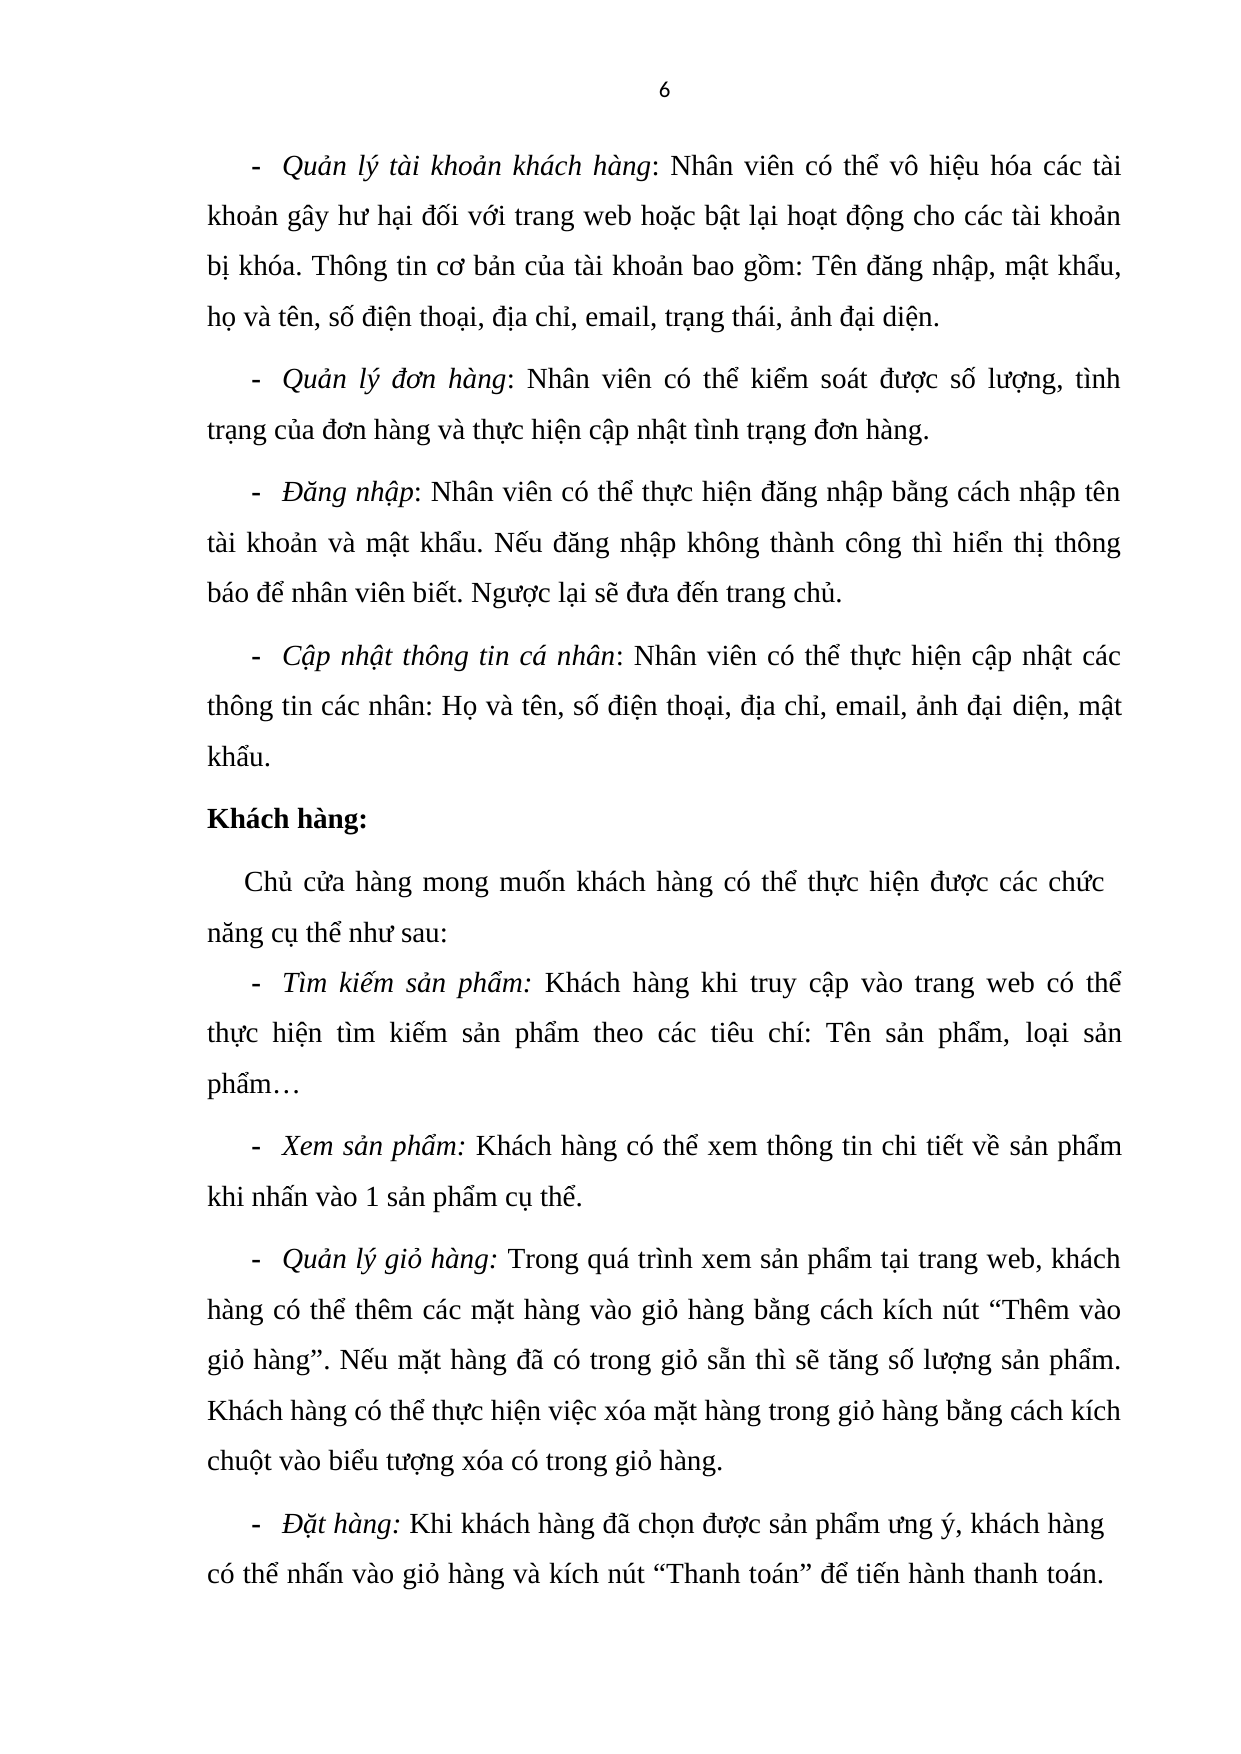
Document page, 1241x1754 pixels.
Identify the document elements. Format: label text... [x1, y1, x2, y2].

text Chủ cửa hàng mong muốn khách hàng có thể thực hiện được các chức năng cụ thể như sau: [207, 864, 1105, 948]
list Đăng nhập: Nhân viên có thể thực hiện đăng nhập bằng cách nhập tên tài khoản và mật khẩu. Nếu đăng nhập không thành công thì hiển thị thông báo để nhân viên biết. Ngược lại sẽ đưa đến trang chủ. [207, 474, 1122, 609]
text Khách hàng: [207, 802, 1122, 835]
list Cập nhật thông tin cá nhân: Nhân viên có thể thực hiện cập nhật các thông tin các nhân: Họ và tên, số điện thoại, địa chỉ, email, ảnh đại diện, mật khẩu. [207, 638, 1122, 772]
list Xem sản phẩm: Khách hàng có thể xem thông tin chi tiết về sản phẩm khi nhấn vào 1 sản phẩm cụ thể. [207, 1128, 1122, 1212]
list Tìm kiếm sản phẩm: Khách hàng khi truy cập vào trang web có thể thực hiện tìm kiếm sản phẩm theo các tiêu chí: Tên sản phẩm, loại sản phẩm… [207, 965, 1122, 1099]
list Quản lý tài khoản khách hàng: Nhân viên có thể vô hiệu hóa các tài khoản gây hư hại đối với trang web hoặc bật lại hoạt động cho các tài khoản bị khóa. Thông tin cơ bản của tài khoản bao gồm: Tên đăng nhập, mật khẩu, họ và tên, số điện thoại, địa chỉ, email, trạng thái, ảnh đại diện. [207, 148, 1122, 332]
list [207, 1506, 1106, 1589]
list Quản lý đơn hàng: Nhân viên có thể kiểm soát được số lượng, tình trạng của đơn hàng và thực hiện cập nhật tình trạng đơn hàng. [207, 361, 1122, 445]
list Quản lý giỏ hàng: Trong quá trình xem sản phẩm tại trang web, khách hàng có thể thêm các mặt hàng vào giỏ hàng bằng cách kích nút “Thêm vào giỏ hàng”. Nếu mặt hàng đã có trong giỏ sẵn thì sẽ tăng số lượng sản phẩm. Khách hàng có thể thực hiện việc xóa mặt hàng trong giỏ hàng bằng cách kích chuột vào biểu tượng xóa có trong giỏ hàng. [207, 1242, 1122, 1476]
